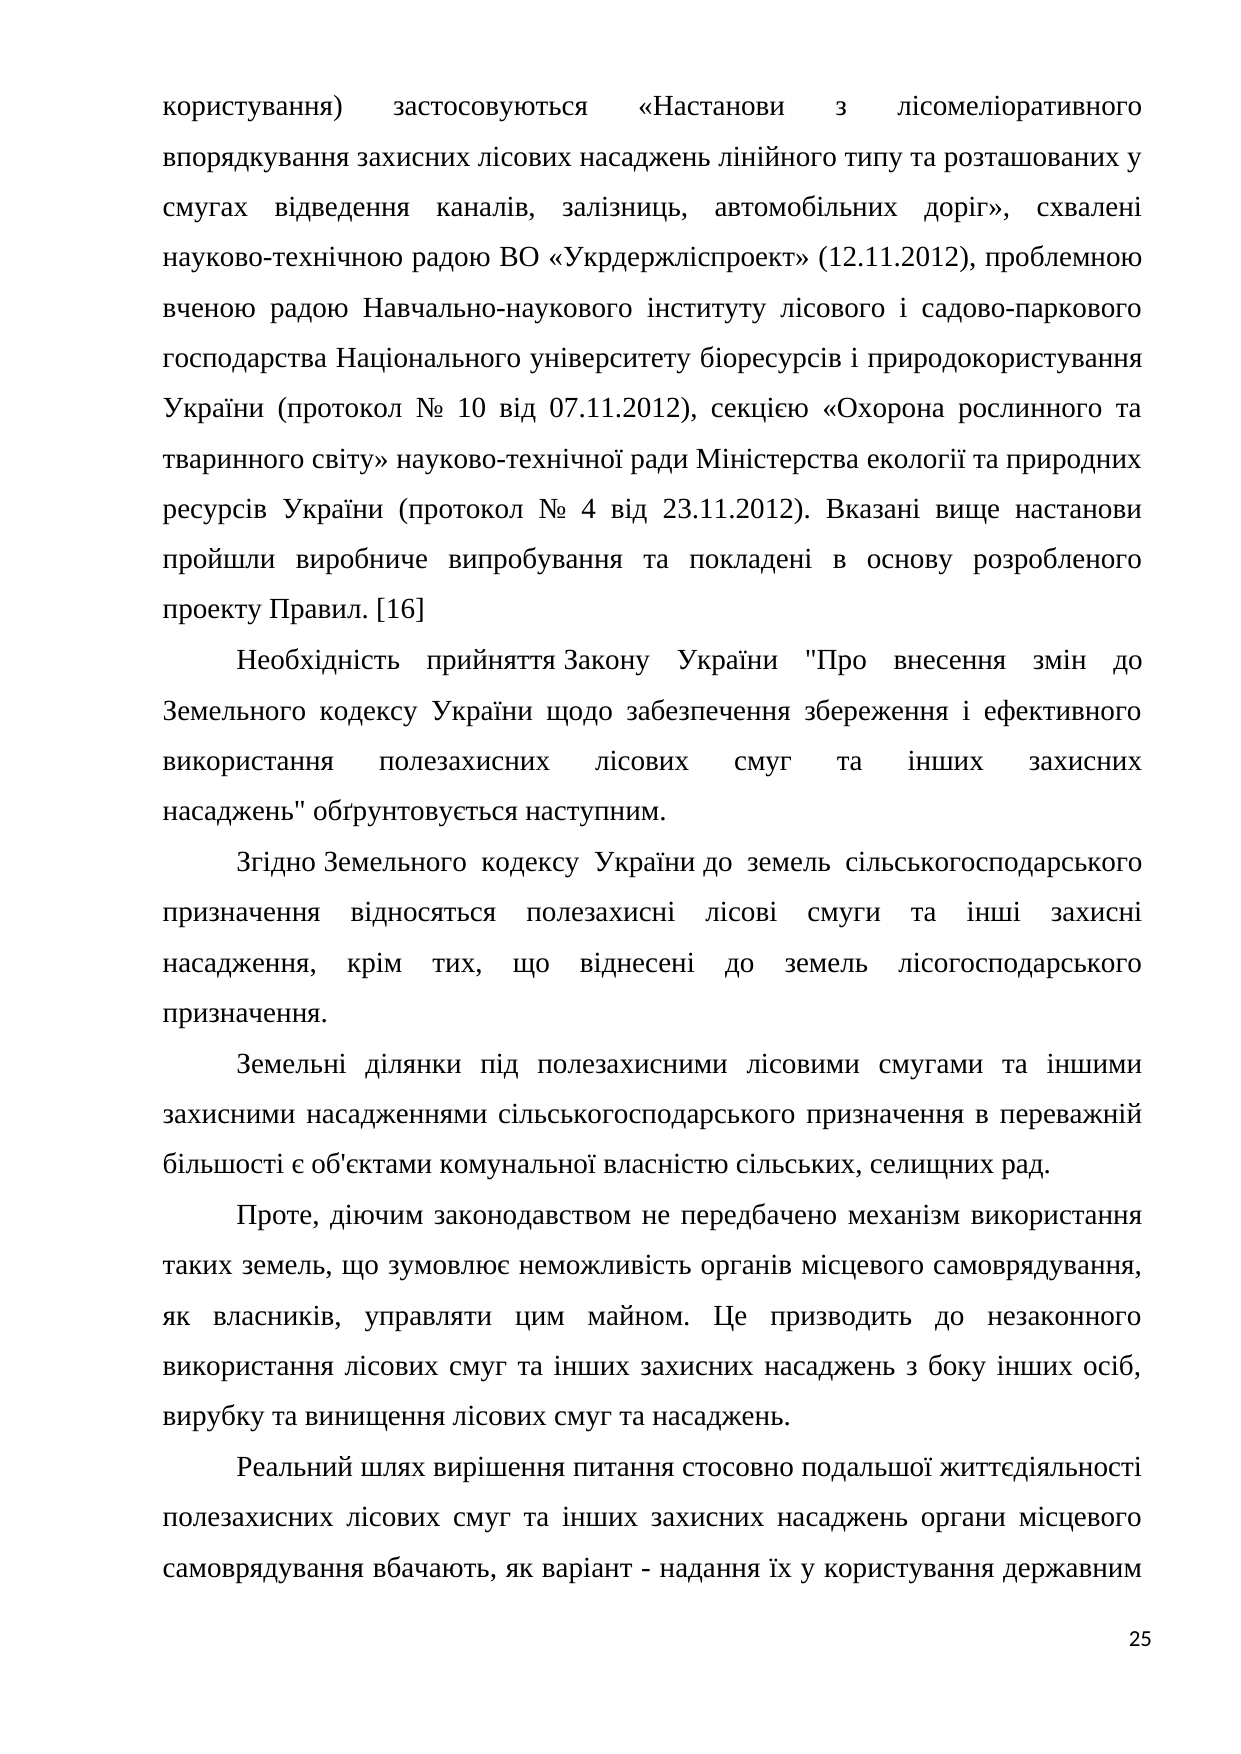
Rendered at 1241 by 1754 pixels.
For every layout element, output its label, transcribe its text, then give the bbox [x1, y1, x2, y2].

text Необхідність прийняття Закону України "Про внесення змін до Земельного кодексу України щодо забезпечення збереження і ефективного використання полезахисних лісових смуг та інших захисних насаджень" обґрунтовується наступним. [162, 642, 1143, 827]
text Згідно Земельного кодексу України до земель сільськогосподарського призначення відносяться полезахисні лісові смуги та інші захисні насадження, крім тих, що віднесені до земель лісогосподарського призначення. [162, 844, 1143, 1028]
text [162, 1449, 1143, 1583]
text Проте, діючим законодавством не передбачено механізм використання таких земель, що зумовлює неможливість органів місцевого самоврядування, як власників, управляти цим майном. Це призводить до незаконного використання лісових смуг та інших захисних насаджень з боку інших осіб, вирубку та винищення лісових смуг та насаджень. [162, 1197, 1143, 1432]
text Земельні ділянки під полезахисними лісовими смугами та іншими захисними насадженнями сільськогосподарського призначення в переважній більшості є об'єктами комунальної власністю сільських, селищних рад. [162, 1046, 1143, 1180]
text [162, 88, 1143, 625]
